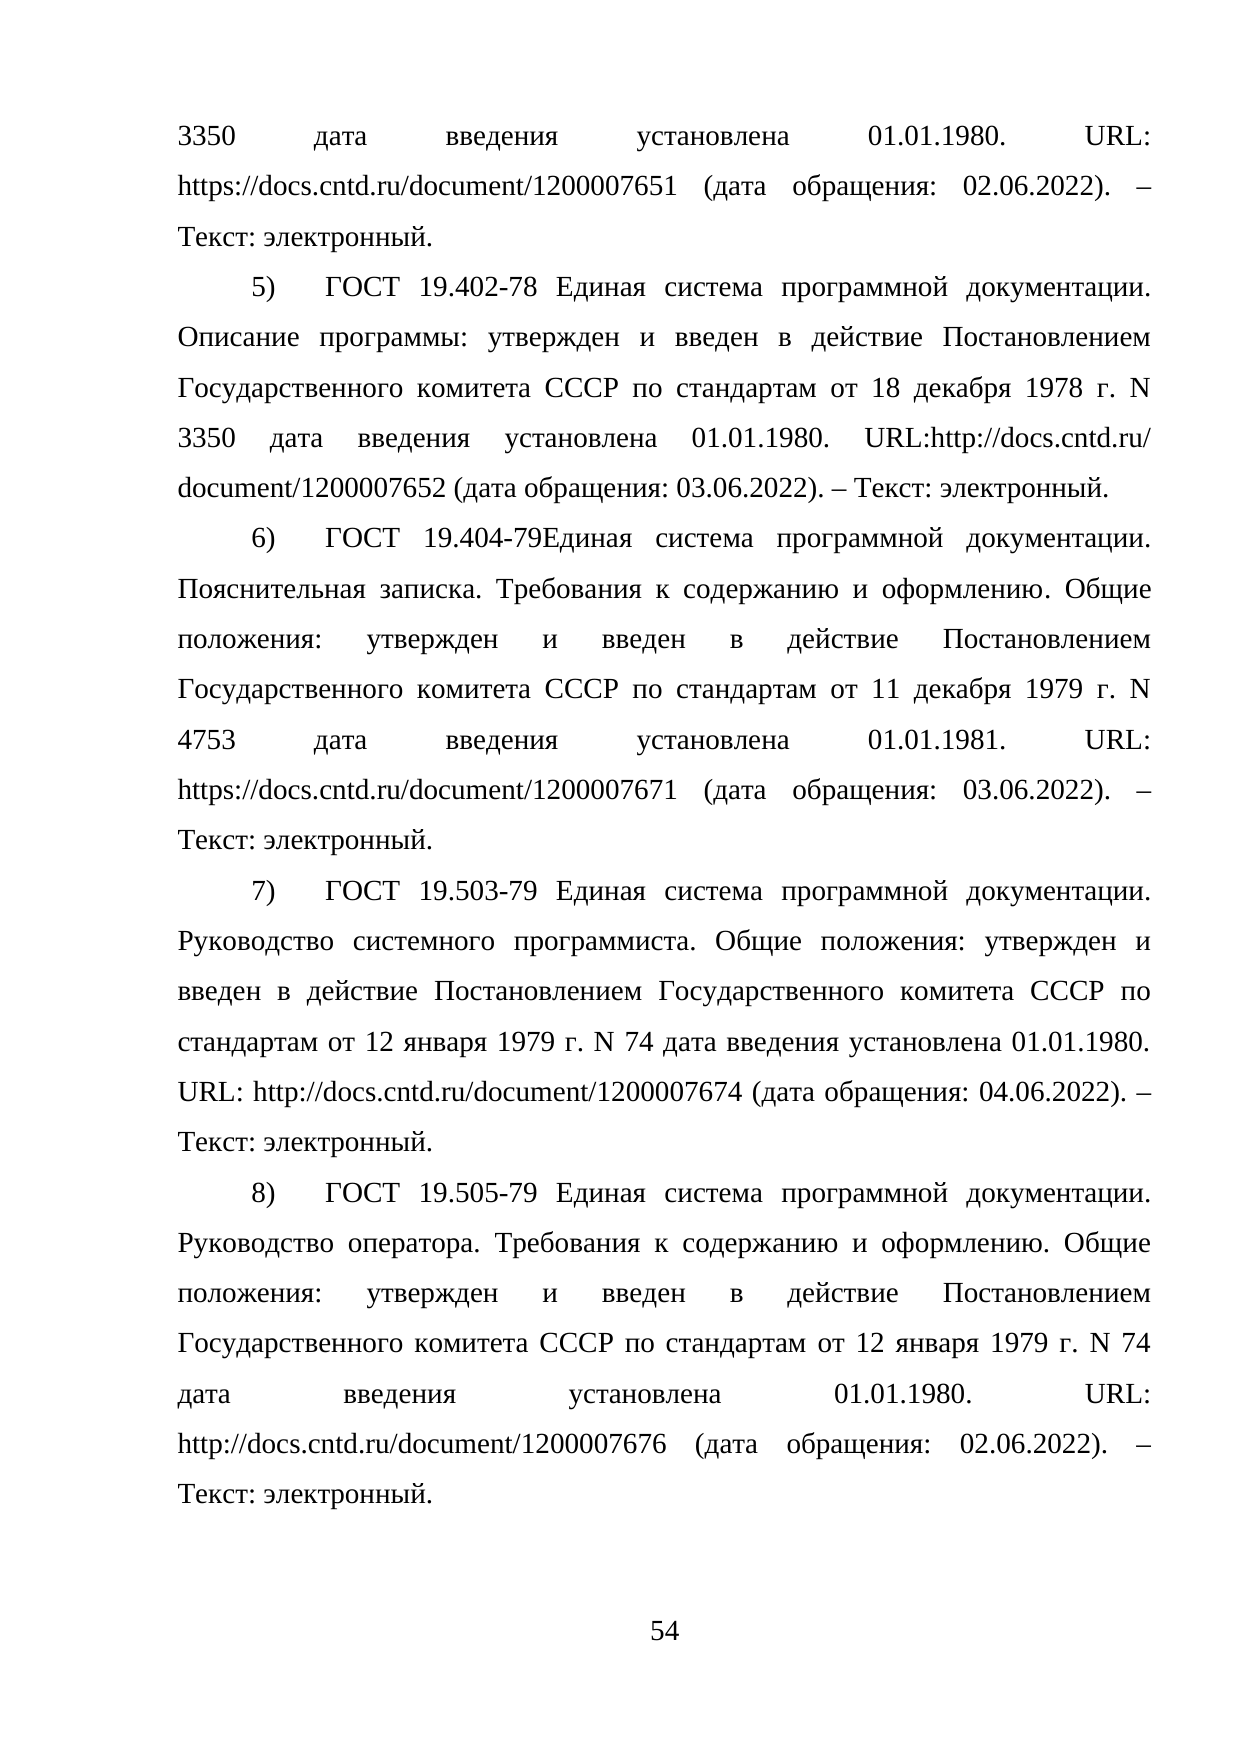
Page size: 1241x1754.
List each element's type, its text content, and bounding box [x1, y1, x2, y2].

list ГОСТ 19.402-78 Единая система программной документации. Описание программы: утвержден и введен в действие Постановлением Государственного комитета CCCP по стандартам от 18 декабря 1978 г. N 3350 дата введения установлена 01.01.1980. URL:http://docs.cntd.ru/ document/1200007652 (дата обращения: 03.06.2022). – Текст: электронный. [177, 269, 1152, 504]
text 3350 дата введения установлена 01.01.1980. URL: https://docs.cntd.ru/document/1200007651 (дата обращения: 02.06.2022). – Текст: электронный. [177, 118, 1152, 252]
list ГОСТ 19.505-79 Единая система программной документации. Руководство оператора. Требования к содержанию и оформлению. Общие положения: утвержден и введен в действие Постановлением Государственного комитета СССР по стандартам от 12 января 1979 г. N 74 дата введения установлена 01.01.1980. URL: http://docs.cntd.ru/document/1200007676 (дата обращения: 02.06.2022). – Текст: электронный. [177, 1175, 1152, 1510]
list ГОСТ 19.503-79 Единая система программной документации. Руководство системного программиста. Общие положения: утвержден и введен в действие Постановлением Государственного комитета СССР по стандартам от 12 января 1979 г. N 74 дата введения установлена 01.01.1980. URL: http://docs.cntd.ru/document/1200007674 (дата обращения: 04.06.2022). – Текст: электронный. [177, 873, 1152, 1158]
list ГОСТ 19.404-79Единая система программной документации. Пояснительная записка. Требования к содержанию и оформлению. Общие положения: утвержден и введен в действие Постановлением Государственного комитета CCCP по стандартам от 11 декабря 1979 г. N 4753 дата введения установлена 01.01.1981. URL: https://docs.cntd.ru/document/1200007671 (дата обращения: 03.06.2022). – Текст: электронный. [177, 521, 1152, 856]
